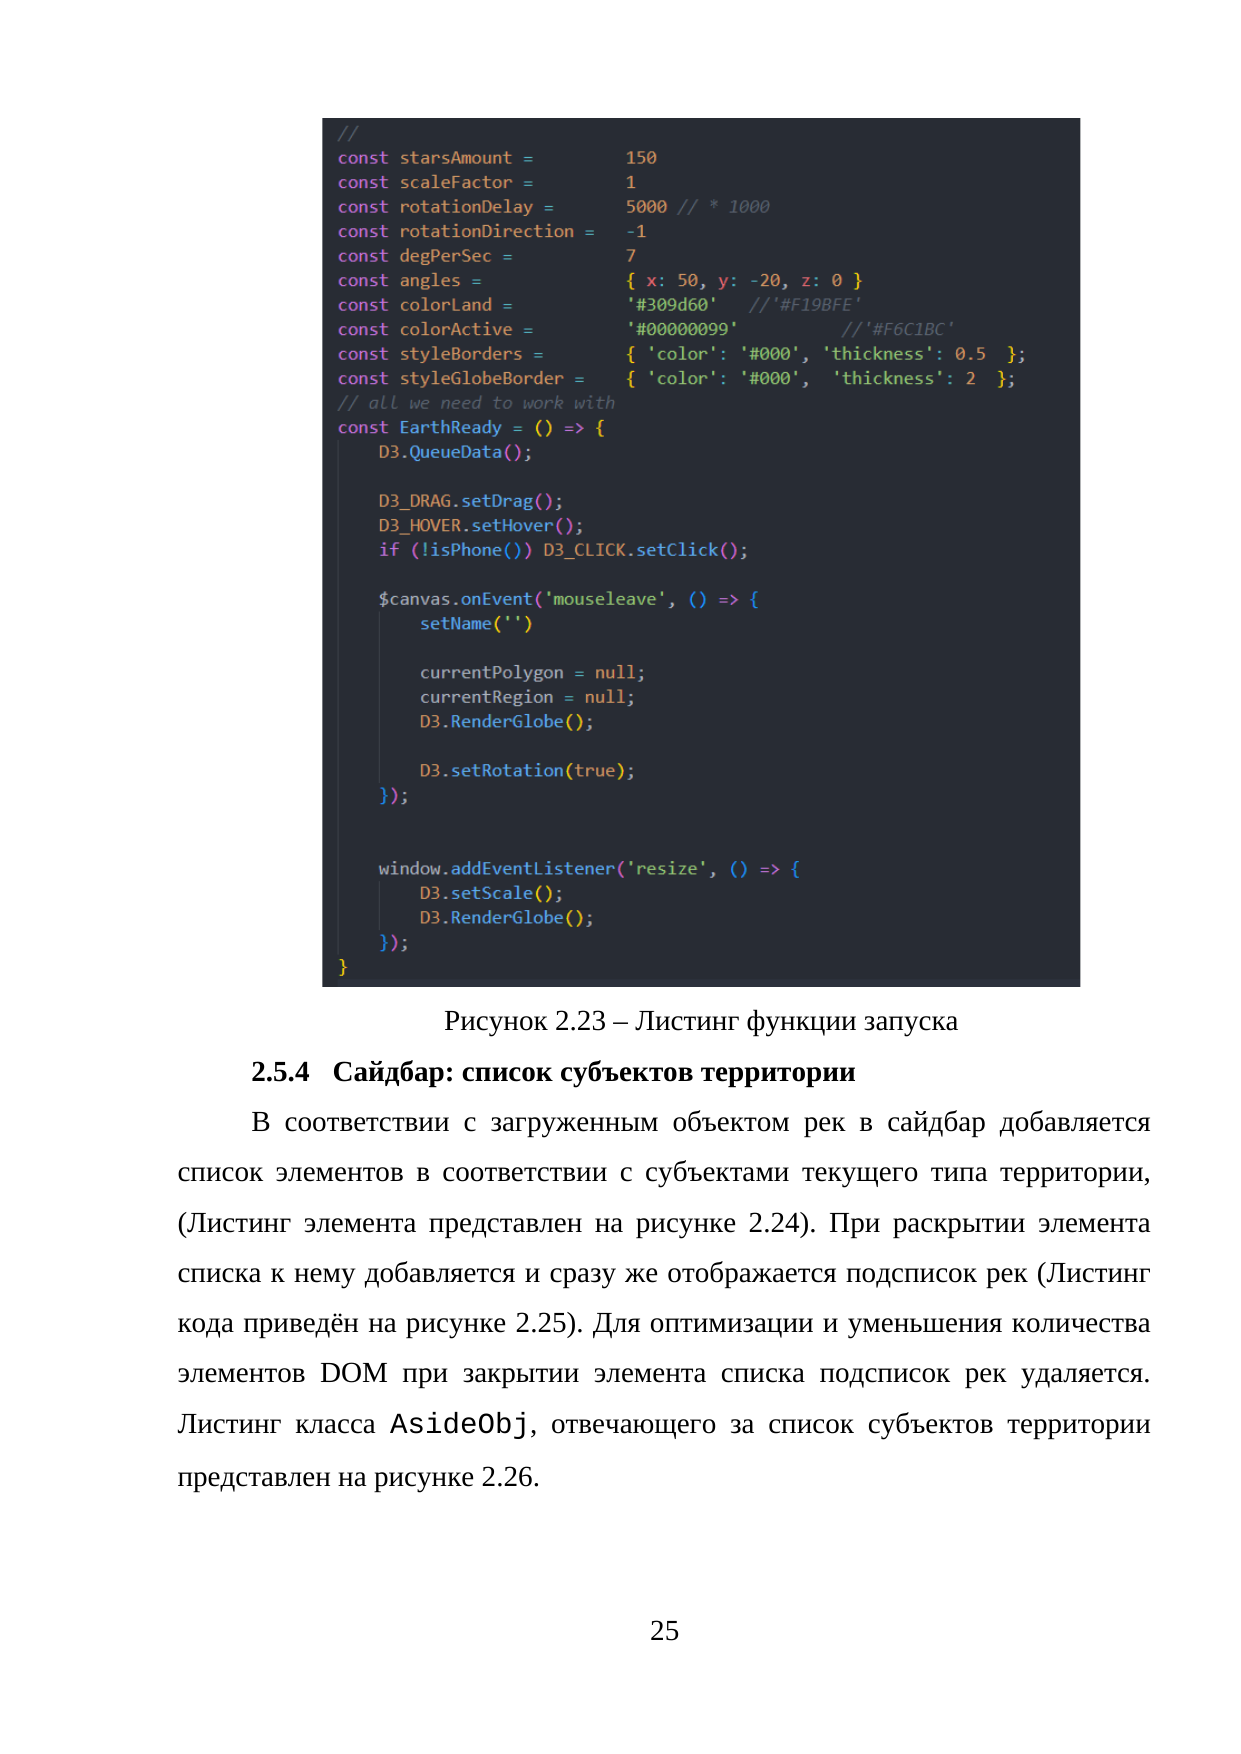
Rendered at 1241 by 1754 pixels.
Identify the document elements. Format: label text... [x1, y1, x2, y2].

text В соответствии с загруженным объектом рек в сайдбар добавляется список элементов в соответствии с субъектами текущего типа территории, (Листинг элемента представлен на рисунке 2.24). При раскрытии элемента списка к нему добавляется и сразу же отображается подсписок рек (Листинг кода приведён на рисунке 2.25). Для оптимизации и уменьшения количества элементов DOM при закрытии элемента списка подсписок рек удаляется. Листинг класса AsideObj, отвечающего за список субъектов территории представлен на рисунке 2.26. [177, 1104, 1152, 1492]
text Рисунок 2.23 – Листинг функции запуска [177, 1003, 1152, 1037]
subtitle Сайдбар: список субъектов территории [177, 1054, 1152, 1087]
picture [322, 118, 1081, 987]
